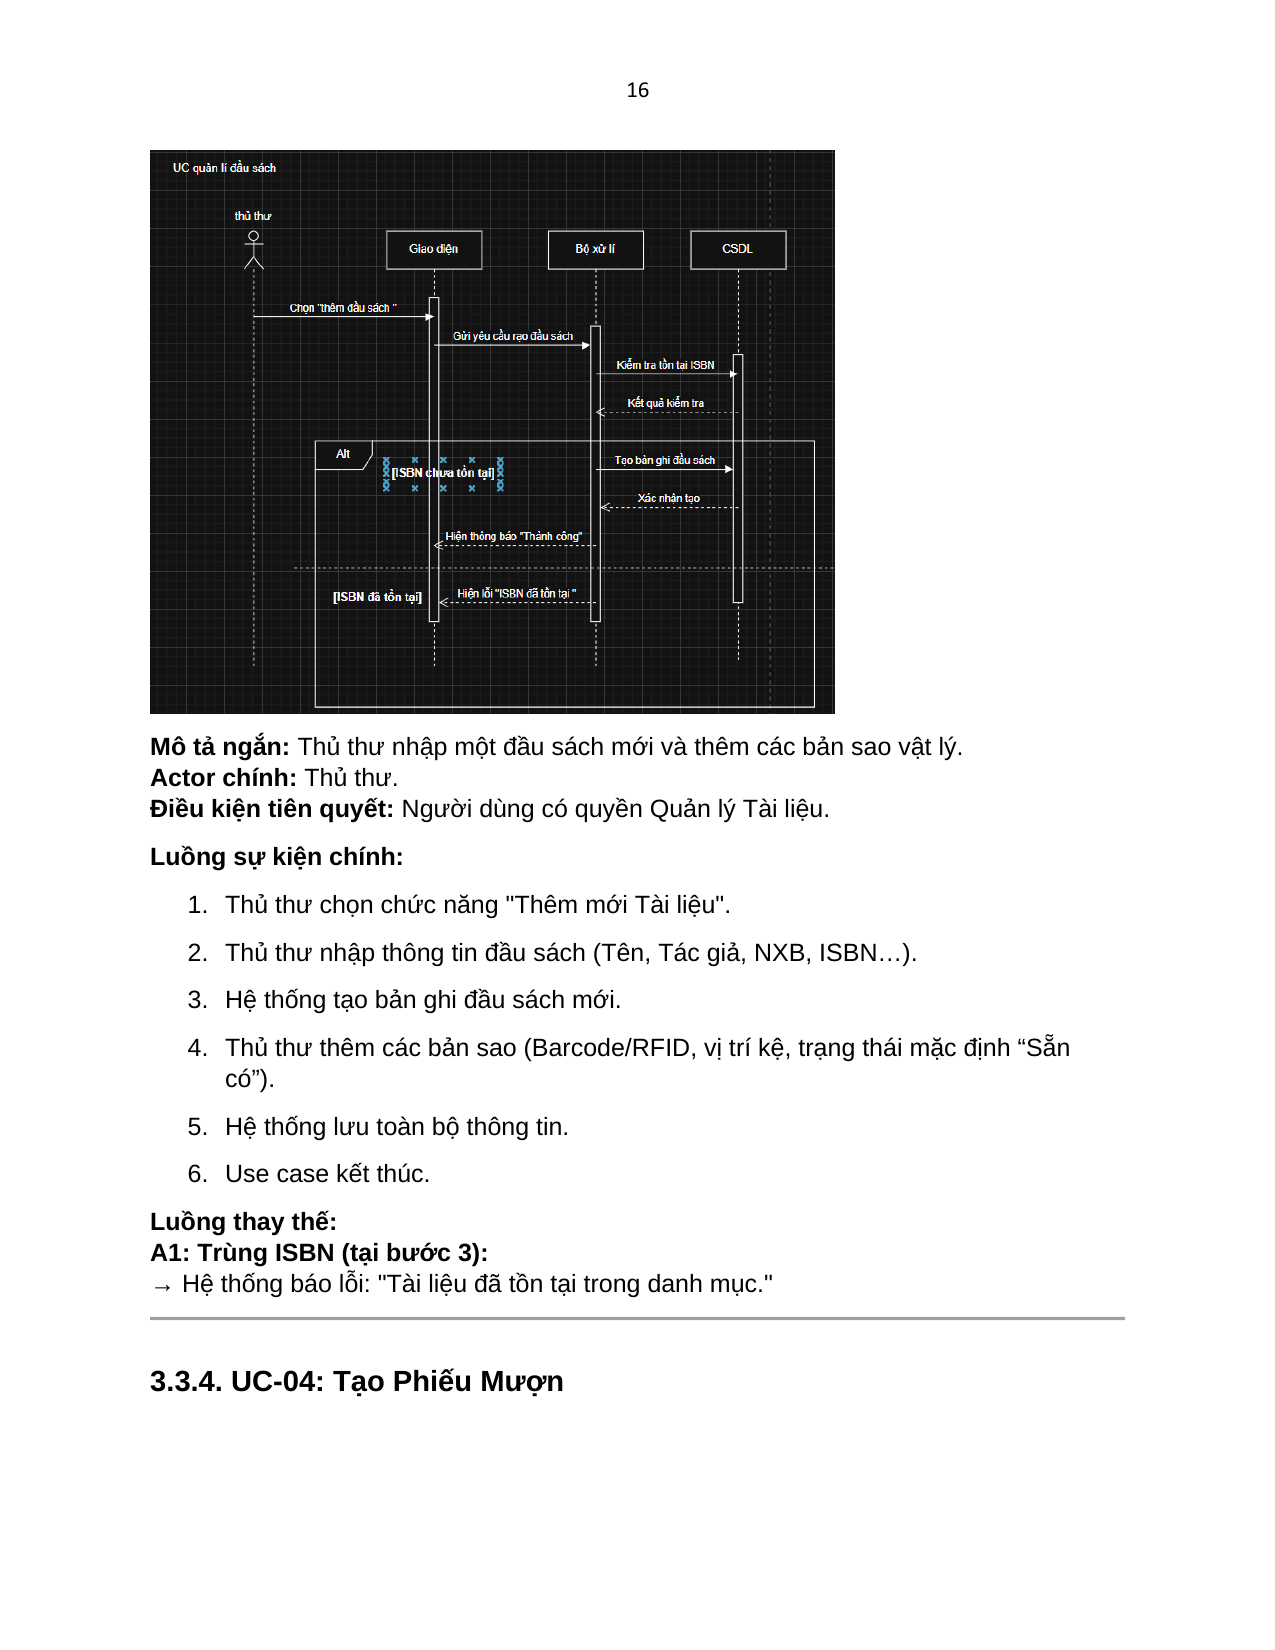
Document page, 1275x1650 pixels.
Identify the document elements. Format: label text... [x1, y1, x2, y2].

list Hệ thống tạo bản ghi đầu sách mới. [187, 985, 1125, 1014]
list Use case kết thúc. [187, 1159, 1125, 1188]
list Hệ thống lưu toàn bộ thông tin. [187, 1112, 1125, 1141]
text 3.3.4. UC-04: Tạo Phiếu Mượn [150, 1364, 1125, 1397]
text Luồng thay thế: A1: Trùng ISBN (tại bước 3): → Hệ thống báo lỗi: "Tài liệu đã tồn tại trong danh mục." [150, 1207, 1125, 1298]
picture [150, 150, 835, 714]
text Mô tả ngắn: Thủ thư nhập một đầu sách mới và thêm các bản sao vật lý. Actor chính: Thủ thư. Điều kiện tiên quyết: Người dùng có quyền Quản lý Tài liệu. [150, 732, 1125, 823]
text Luồng sự kiện chính: [150, 842, 1125, 871]
list Thủ thư thêm các bản sao (Barcode/RFID, vị trí kệ, trạng thái mặc định “Sẵn có”). [187, 1033, 1125, 1093]
list Thủ thư chọn chức năng "Thêm mới Tài liệu". [187, 890, 1125, 919]
list Thủ thư nhập thông tin đầu sách (Tên, Tác giả, NXB, ISBN…). [187, 938, 1125, 966]
